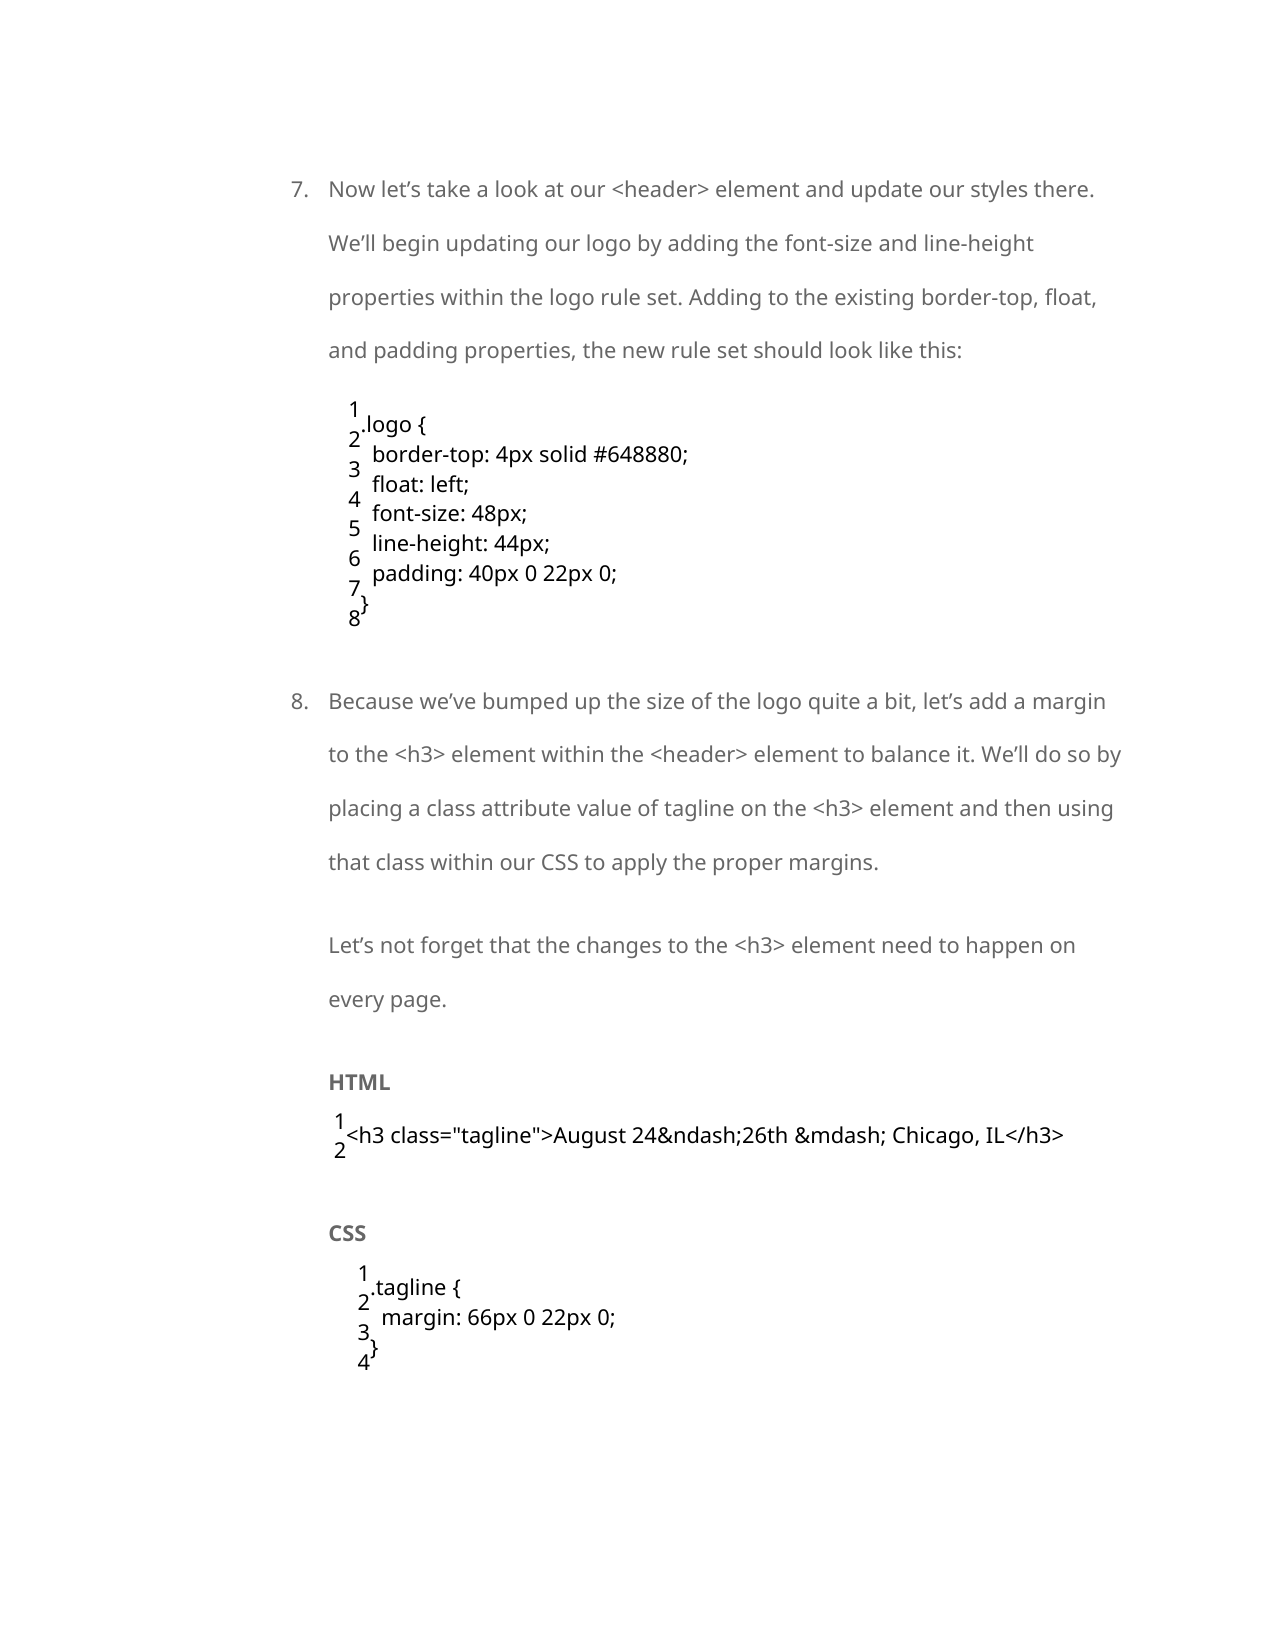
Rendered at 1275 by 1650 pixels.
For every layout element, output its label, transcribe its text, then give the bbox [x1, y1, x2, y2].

subtitle HTML [328, 1042, 1125, 1096]
table_header .logo { border-top: 4px solid #648880; float: left; font-size: 48px; line-height: 44px; padding: 40px 0 22px 0; } [360, 394, 1275, 632]
list Now let’s take a look at our <header> element and update our styles there. We’ll begin updating our logo by adding the font-size and line-height properties within the logo rule set. Adding to the existing border-top, float, and padding properties, the new rule set should look like this: [291, 150, 1125, 365]
table_header 1 2 [326, 1106, 346, 1165]
list Because we’ve bumped up the size of the logo quite a bit, let’s add a margin to the <h3> element within the <header> element to balance it. We’ll do so by placing a class attribute value of tagline on the <h3> element and then using that class within our CSS to apply the proper margins. [291, 662, 1125, 877]
text Let’s not forget that the changes to the <h3> element need to happen on every page. [328, 906, 1125, 1013]
table_header .tagline { margin: 66px 0 22px 0; } [370, 1258, 1275, 1377]
table_header 1 2 3 4 5 6 7 8 [326, 394, 360, 632]
table_header 1 2 3 4 [326, 1258, 370, 1377]
table_header <h3 class="tagline">August 24&ndash;26th &mdash; Chicago, IL</h3> [346, 1106, 1275, 1165]
subtitle CSS [328, 1194, 1125, 1248]
